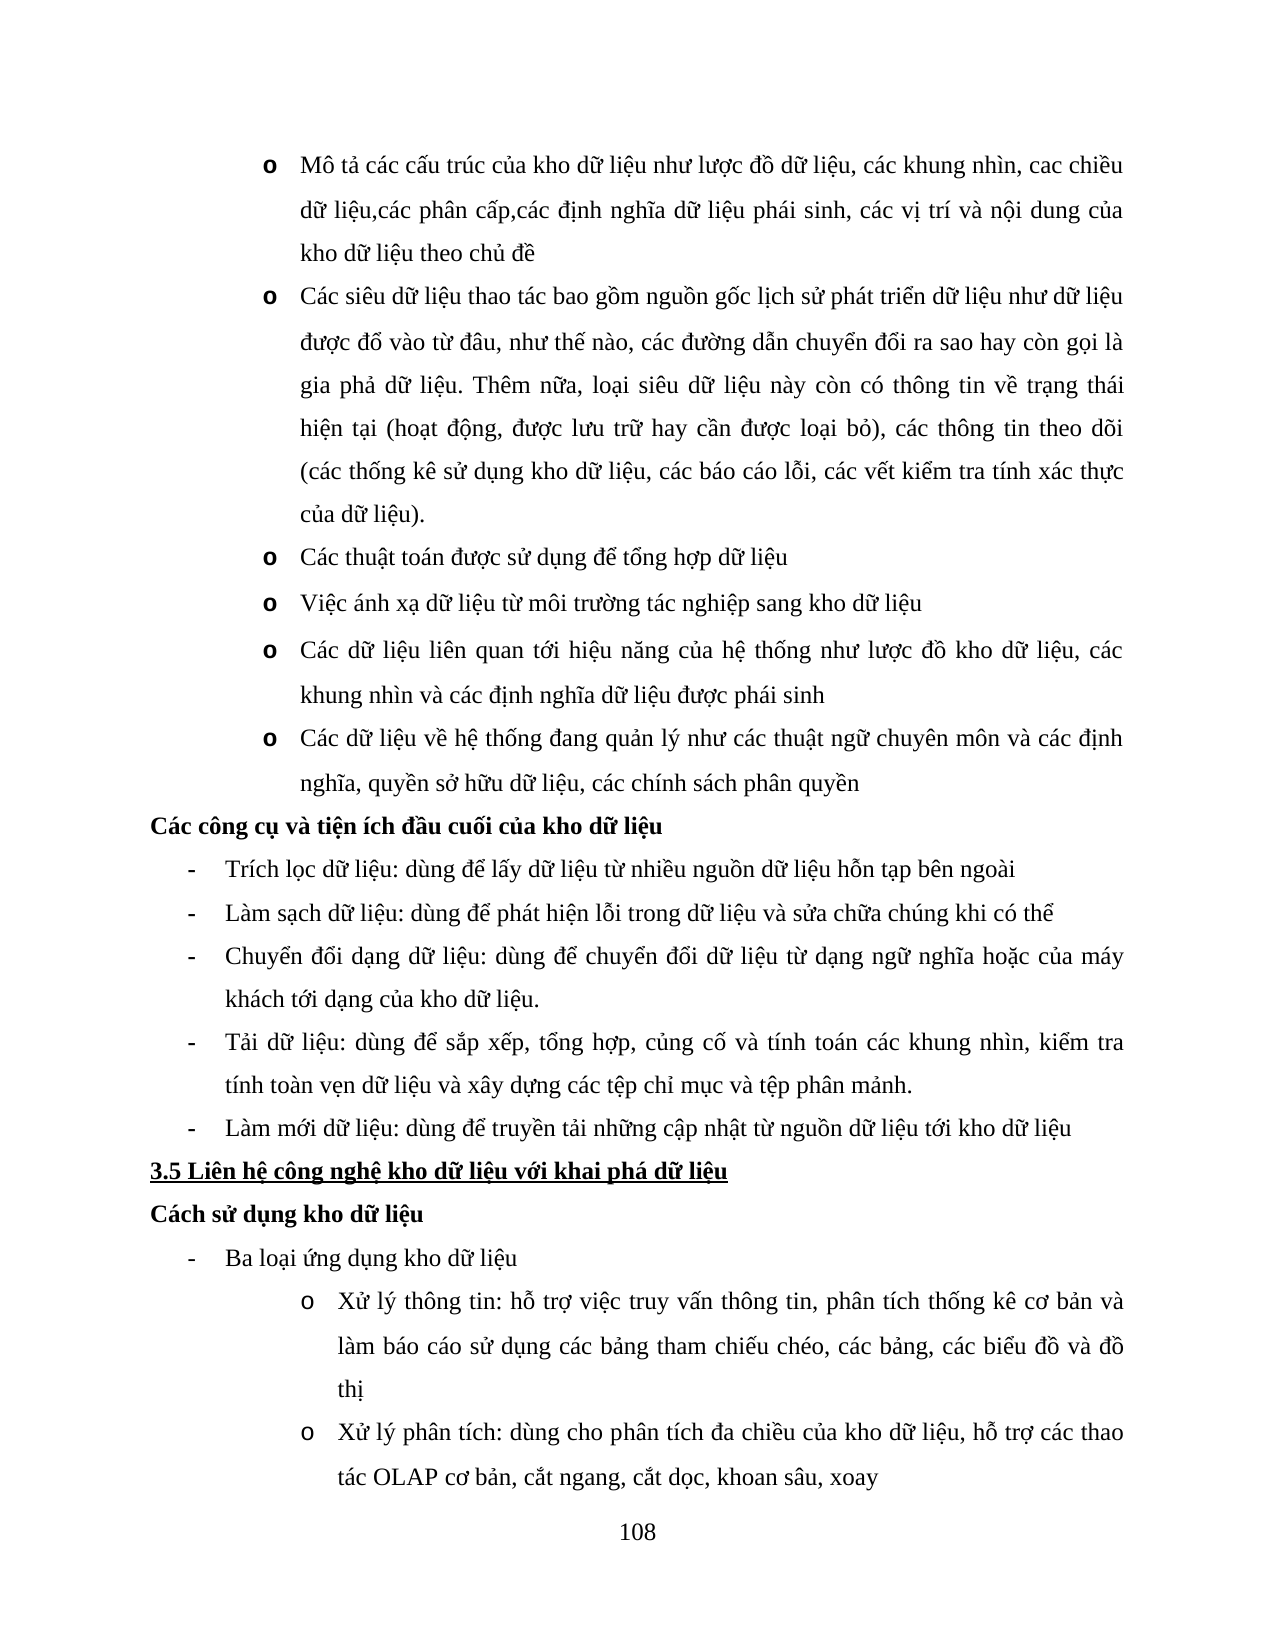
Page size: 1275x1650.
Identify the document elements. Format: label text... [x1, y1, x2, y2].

list Việc ánh xạ dữ liệu từ môi trường tác nghiệp sang kho dữ liệu [262, 588, 1125, 619]
list Làm mới dữ liệu: dùng để truyền tải những cập nhật từ nguồn dữ liệu tới kho dữ liệu [187, 1113, 1125, 1142]
list Xử lý phân tích: dùng cho phân tích đa chiều của kho dữ liệu, hỗ trợ các thao tác OLAP cơ bản, cắt ngang, cắt dọc, khoan sâu, xoay [300, 1417, 1125, 1491]
list Chuyển đổi dạng dữ liệu: dùng để chuyển đổi dữ liệu từ dạng ngữ nghĩa hoặc của máy khách tới dạng của kho dữ liệu. [187, 941, 1125, 1013]
text Cách sử dụng kho dữ liệu [150, 1199, 1125, 1228]
list Các thuật toán được sử dụng để tổng hợp dữ liệu [262, 542, 1125, 573]
list Trích lọc dữ liệu: dùng để lấy dữ liệu từ nhiều nguồn dữ liệu hỗn tạp bên ngoài [187, 854, 1125, 883]
text Các công cụ và tiện ích đầu cuối của kho dữ liệu [150, 811, 1125, 840]
list Các dữ liệu về hệ thống đang quản lý như các thuật ngữ chuyên môn và các định nghĩa, quyền sở hữu dữ liệu, các chính sách phân quyền [262, 723, 1125, 797]
list Ba loại ứng dụng kho dữ liệu [187, 1243, 1125, 1271]
list Các siêu dữ liệu thao tác bao gồm nguồn gốc lịch sử phát triển dữ liệu như dữ liệu được đổ vào từ đâu, như thế nào, các đường dẫn chuyển đổi ra sao hay còn gọi là gia phả dữ liệu. Thêm nữa, loại siêu dữ liệu này còn có thông tin về trạng thái hiện tại (hoạt động, được lưu trữ hay cần được loại bỏ), các thông tin theo dõi (các thống kê sử dụng kho dữ liệu, các báo cáo lỗi, các vết kiểm tra tính xác thực của dữ liệu). [262, 281, 1125, 528]
list Làm sạch dữ liệu: dùng để phát hiện lỗi trong dữ liệu và sửa chữa chúng khi có thể [187, 898, 1125, 926]
subtitle 3.5 Liên hệ công nghệ kho dữ liệu với khai phá dữ liệu [150, 1156, 1125, 1185]
list Mô tả các cấu trúc của kho dữ liệu như lược đồ dữ liệu, các khung nhìn, cac chiều dữ liệu,các phân cấp,các định nghĩa dữ liệu phái sinh, các vị trí và nội dung của kho dữ liệu theo chủ đề [262, 150, 1125, 267]
list Xử lý thông tin: hỗ trợ việc truy vấn thông tin, phân tích thống kê cơ bản và làm báo cáo sử dụng các bảng tham chiếu chéo, các bảng, các biểu đồ và đồ thị [300, 1286, 1125, 1403]
list Các dữ liệu liên quan tới hiệu năng của hệ thống như lược đồ kho dữ liệu, các khung nhìn và các định nghĩa dữ liệu được phái sinh [262, 635, 1125, 709]
list Tải dữ liệu: dùng để sắp xếp, tổng hợp, củng cố và tính toán các khung nhìn, kiểm tra tính toàn vẹn dữ liệu và xây dựng các tệp chỉ mục và tệp phân mảnh. [187, 1027, 1125, 1099]
